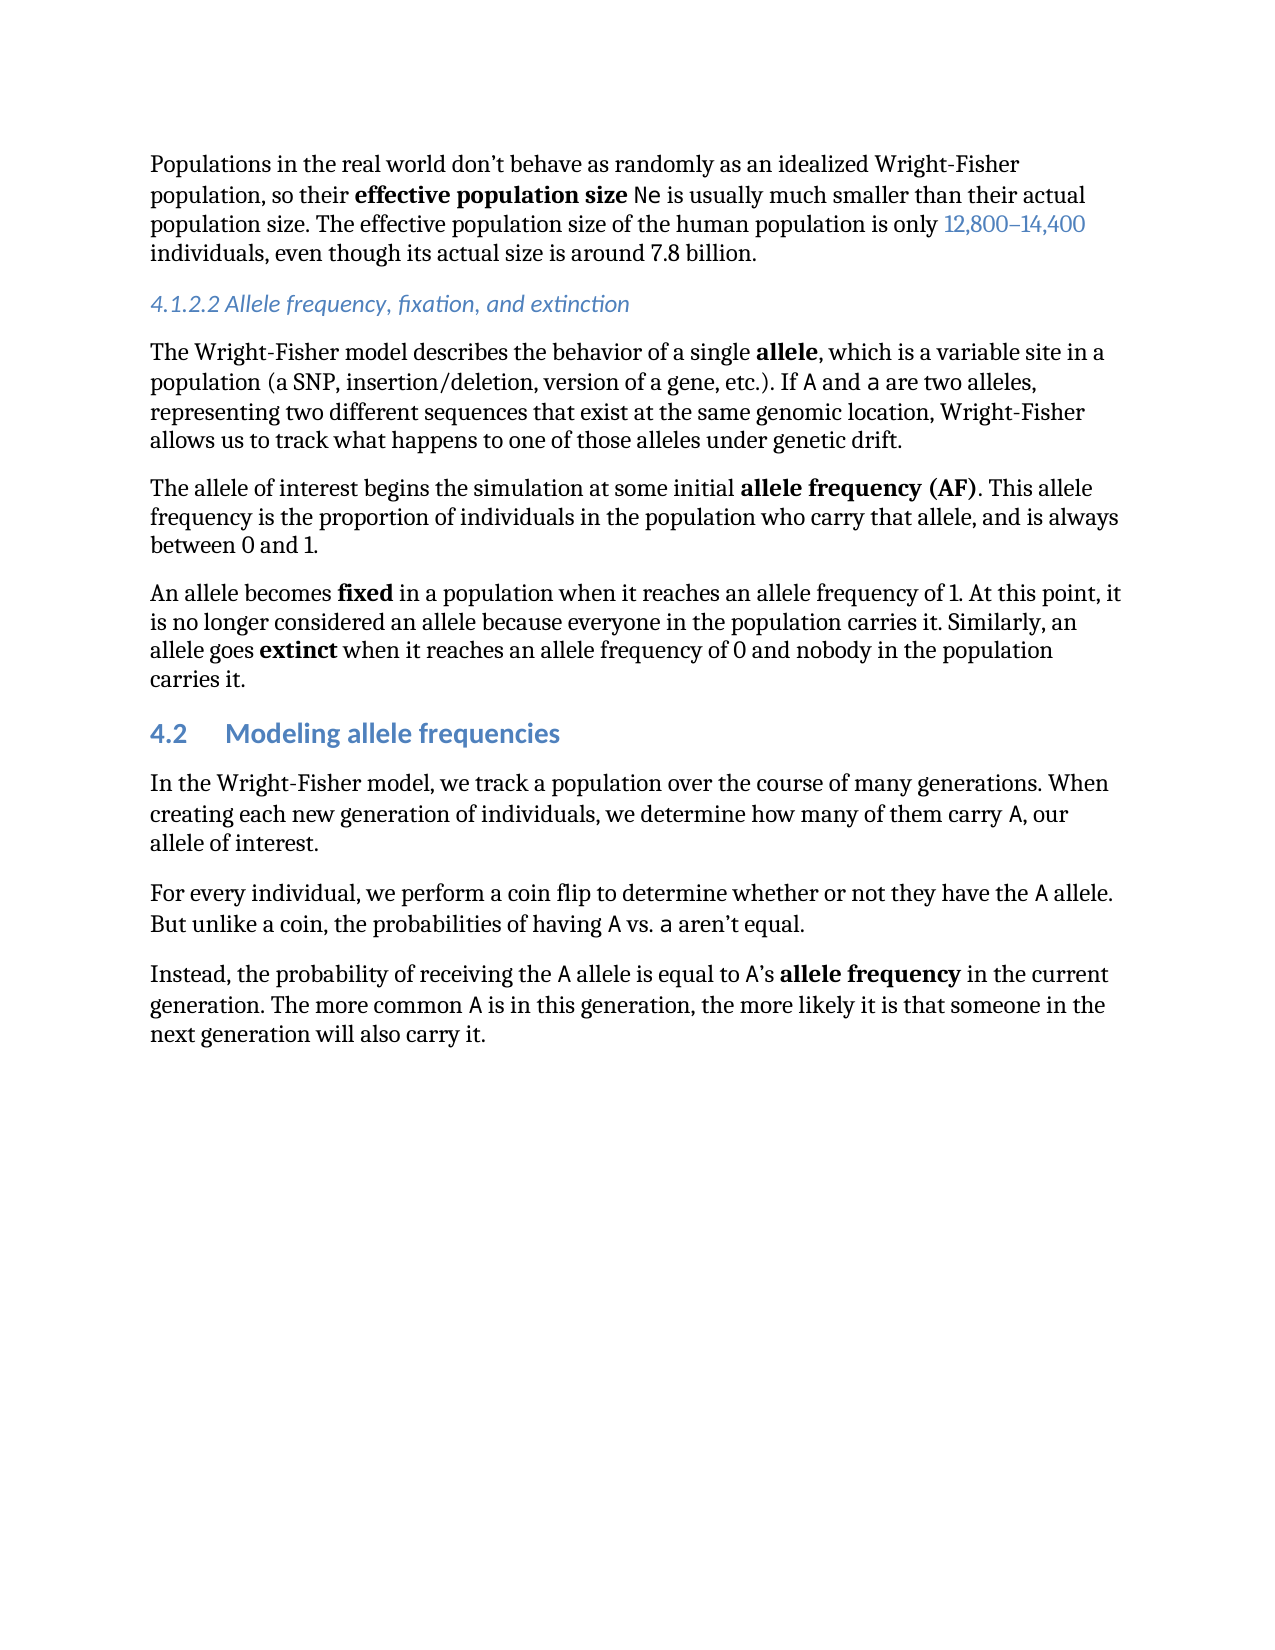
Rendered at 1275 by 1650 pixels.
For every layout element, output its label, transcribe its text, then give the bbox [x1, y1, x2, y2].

subtitle 4.1.2.2 Allele frequency, fixation, and extinction [150, 288, 1125, 319]
text Populations in the real world don’t behave as randomly as an idealized Wright-Fisher population, so their effective population size Ne is usually much smaller than their actual population size. The effective population size of the human population is only 12,800–14,400 individuals, even though its actual size is around 7.8 billion. [150, 150, 1125, 267]
text The allele of interest begins the simulation at some initial allele frequency (AF). This allele frequency is the proportion of individuals in the population who carry that allele, and is always between 0 and 1. [150, 474, 1125, 560]
text In the Wright-Fisher model, we track a population over the course of many generations. When creating each new generation of individuals, we determine how many of them carry A, our allele of interest. [150, 769, 1125, 858]
text For every individual, we perform a coin flip to determine whether or not they have the A allele. But unlike a coin, the probabilities of having A vs. a aren’t equal. [150, 877, 1125, 939]
text The Wright-Fisher model describes the behavior of a single allele, which is a variable site in a population (a SNP, insertion/deletion, version of a gene, etc.). If A and a are two alleles, representing two different sequences that exist at the same genomic location, Wright-Fisher allows us to track what happens to one of those alleles under genetic drift. [150, 338, 1125, 455]
text Instead, the probability of receiving the A allele is equal to A’s allele frequency in the current generation. The more common A is in this generation, the more likely it is that someone in the next generation will also carry it. [150, 958, 1125, 1049]
subtitle 4.2 Modeling allele frequencies [150, 715, 1125, 750]
text An allele becomes fixed in a population when it reaches an allele frequency of 1. At this point, it is no longer considered an allele because everyone in the population carries it. Similarly, an allele goes extinct when it reaches an allele frequency of 0 and nobody in the population carries it. [150, 579, 1125, 694]
